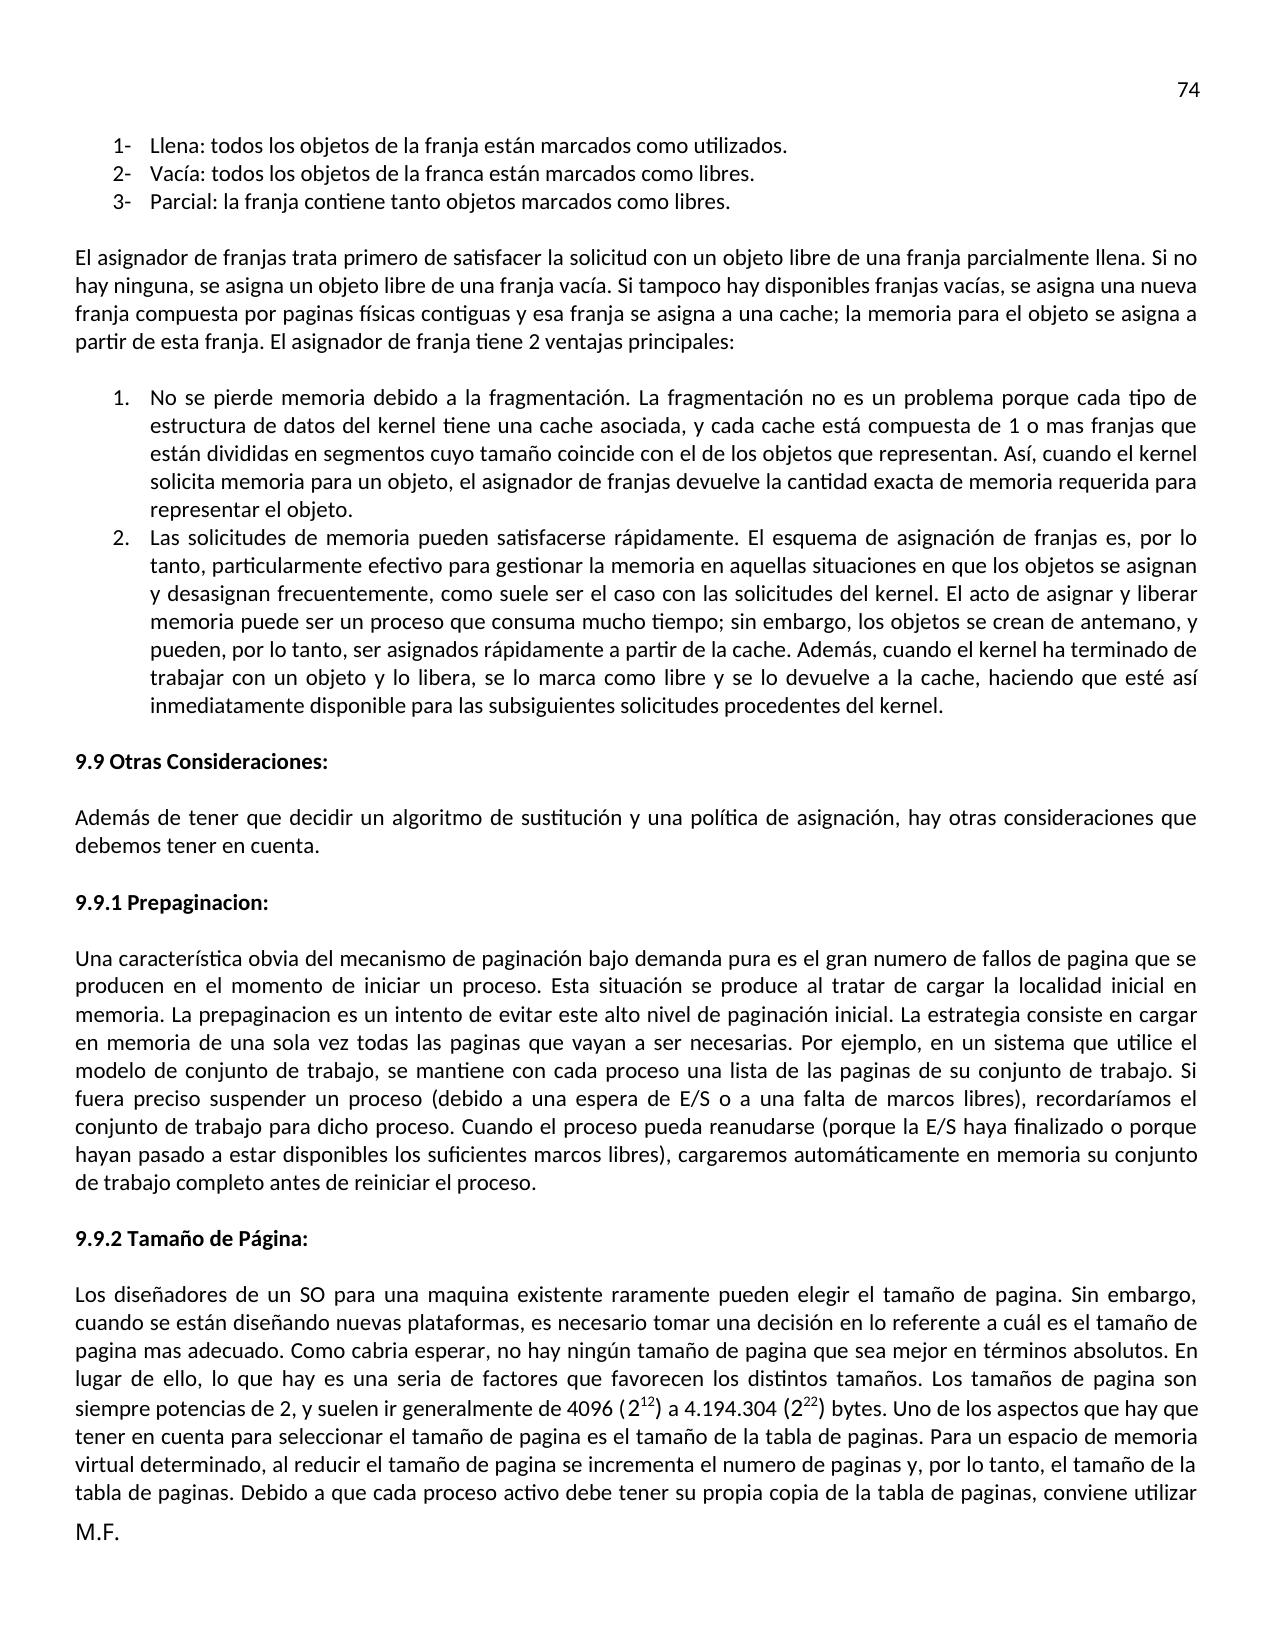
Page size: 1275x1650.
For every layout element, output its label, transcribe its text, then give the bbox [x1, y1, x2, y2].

text El asignador de franjas trata primero de satisfacer la solicitud con un objeto libre de una franja parcialmente llena. Si no hay ninguna, se asigna un objeto libre de una franja vacía. Si tampoco hay disponibles franjas vacías, se asigna una nueva franja compuesta por paginas físicas contiguas y esa franja se asigna a una cache; la memoria para el objeto se asigna a partir de esta franja. El asignador de franja tiene 2 ventajas principales: [75, 243, 1200, 355]
list Llena: todos los objetos de la franja están marcados como utilizados. [112, 131, 1200, 159]
list Parcial: la franja contiene tanto objetos marcados como libres. [112, 187, 1200, 215]
list Vacía: todos los objetos de la franca están marcados como libres. [112, 159, 1200, 187]
list Las solicitudes de memoria pueden satisfacerse rápidamente. El esquema de asignación de franjas es, por lo tanto, particularmente efectivo para gestionar la memoria en aquellas situaciones en que los objetos se asignan y desasignan frecuentemente, como suele ser el caso con las solicitudes del kernel. El acto de asignar y liberar memoria puede ser un proceso que consuma mucho tiempo; sin embargo, los objetos se crean de antemano, y pueden, por lo tanto, ser asignados rápidamente a partir de la cache. Además, cuando el kernel ha terminado de trabajar con un objeto y lo libera, se lo marca como libre y se lo devuelve a la cache, haciendo que esté así inmediatamente disponible para las subsiguientes solicitudes procedentes del kernel. [112, 523, 1200, 719]
text 9.9.2 Tamaño de Página: [75, 1224, 1200, 1252]
text Además de tener que decidir un algoritmo de sustitución y una política de asignación, hay otras consideraciones que debemos tener en cuenta. [75, 803, 1200, 859]
text 9.9.1 Prepaginacion: [75, 888, 1200, 916]
list No se pierde memoria debido a la fragmentación. La fragmentación no es un problema porque cada tipo de estructura de datos del kernel tiene una cache asociada, y cada cache está compuesta de 1 o mas franjas que están divididas en segmentos cuyo tamaño coincide con el de los objetos que representan. Así, cuando el kernel solicita memoria para un objeto, el asignador de franjas devuelve la cantidad exacta de memoria requerida para representar el objeto. [112, 383, 1200, 523]
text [75, 1280, 1200, 1507]
text 9.9 Otras Consideraciones: [75, 747, 1200, 776]
text Una característica obvia del mecanismo de paginación bajo demanda pura es el gran numero de fallos de pagina que se producen en el momento de iniciar un proceso. Esta situación se produce al tratar de cargar la localidad inicial en memoria. La prepaginacion es un intento de evitar este alto nivel de paginación inicial. La estrategia consiste en cargar en memoria de una sola vez todas las paginas que vayan a ser necesarias. Por ejemplo, en un sistema que utilice el modelo de conjunto de trabajo, se mantiene con cada proceso una lista de las paginas de su conjunto de trabajo. Si fuera preciso suspender un proceso (debido a una espera de E/S o a una falta de marcos libres), recordaríamos el conjunto de trabajo para dicho proceso. Cuando el proceso pueda reanudarse (porque la E/S haya finalizado o porque hayan pasado a estar disponibles los suficientes marcos libres), cargaremos automáticamente en memoria su conjunto de trabajo completo antes de reiniciar el proceso. [75, 944, 1200, 1196]
